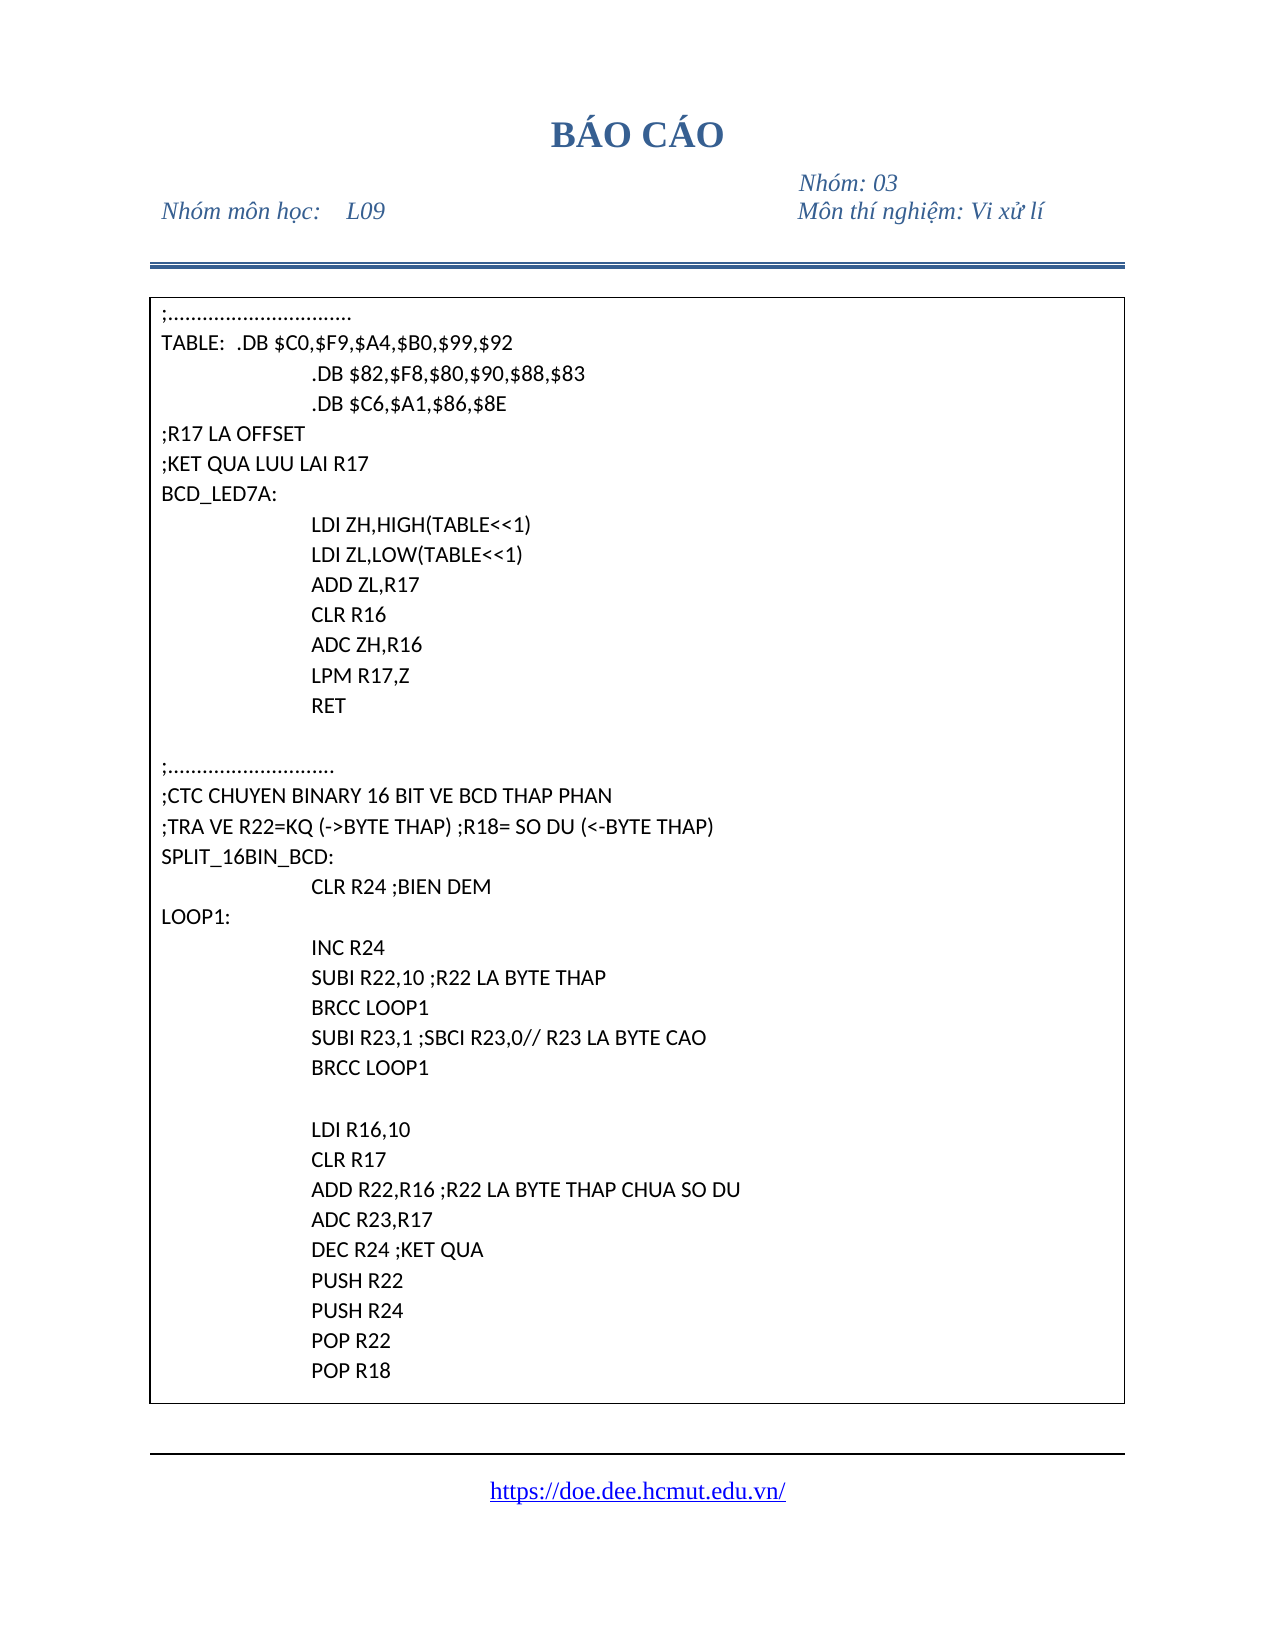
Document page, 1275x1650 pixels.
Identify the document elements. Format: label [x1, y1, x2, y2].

table_header [151, 298, 1124, 1403]
